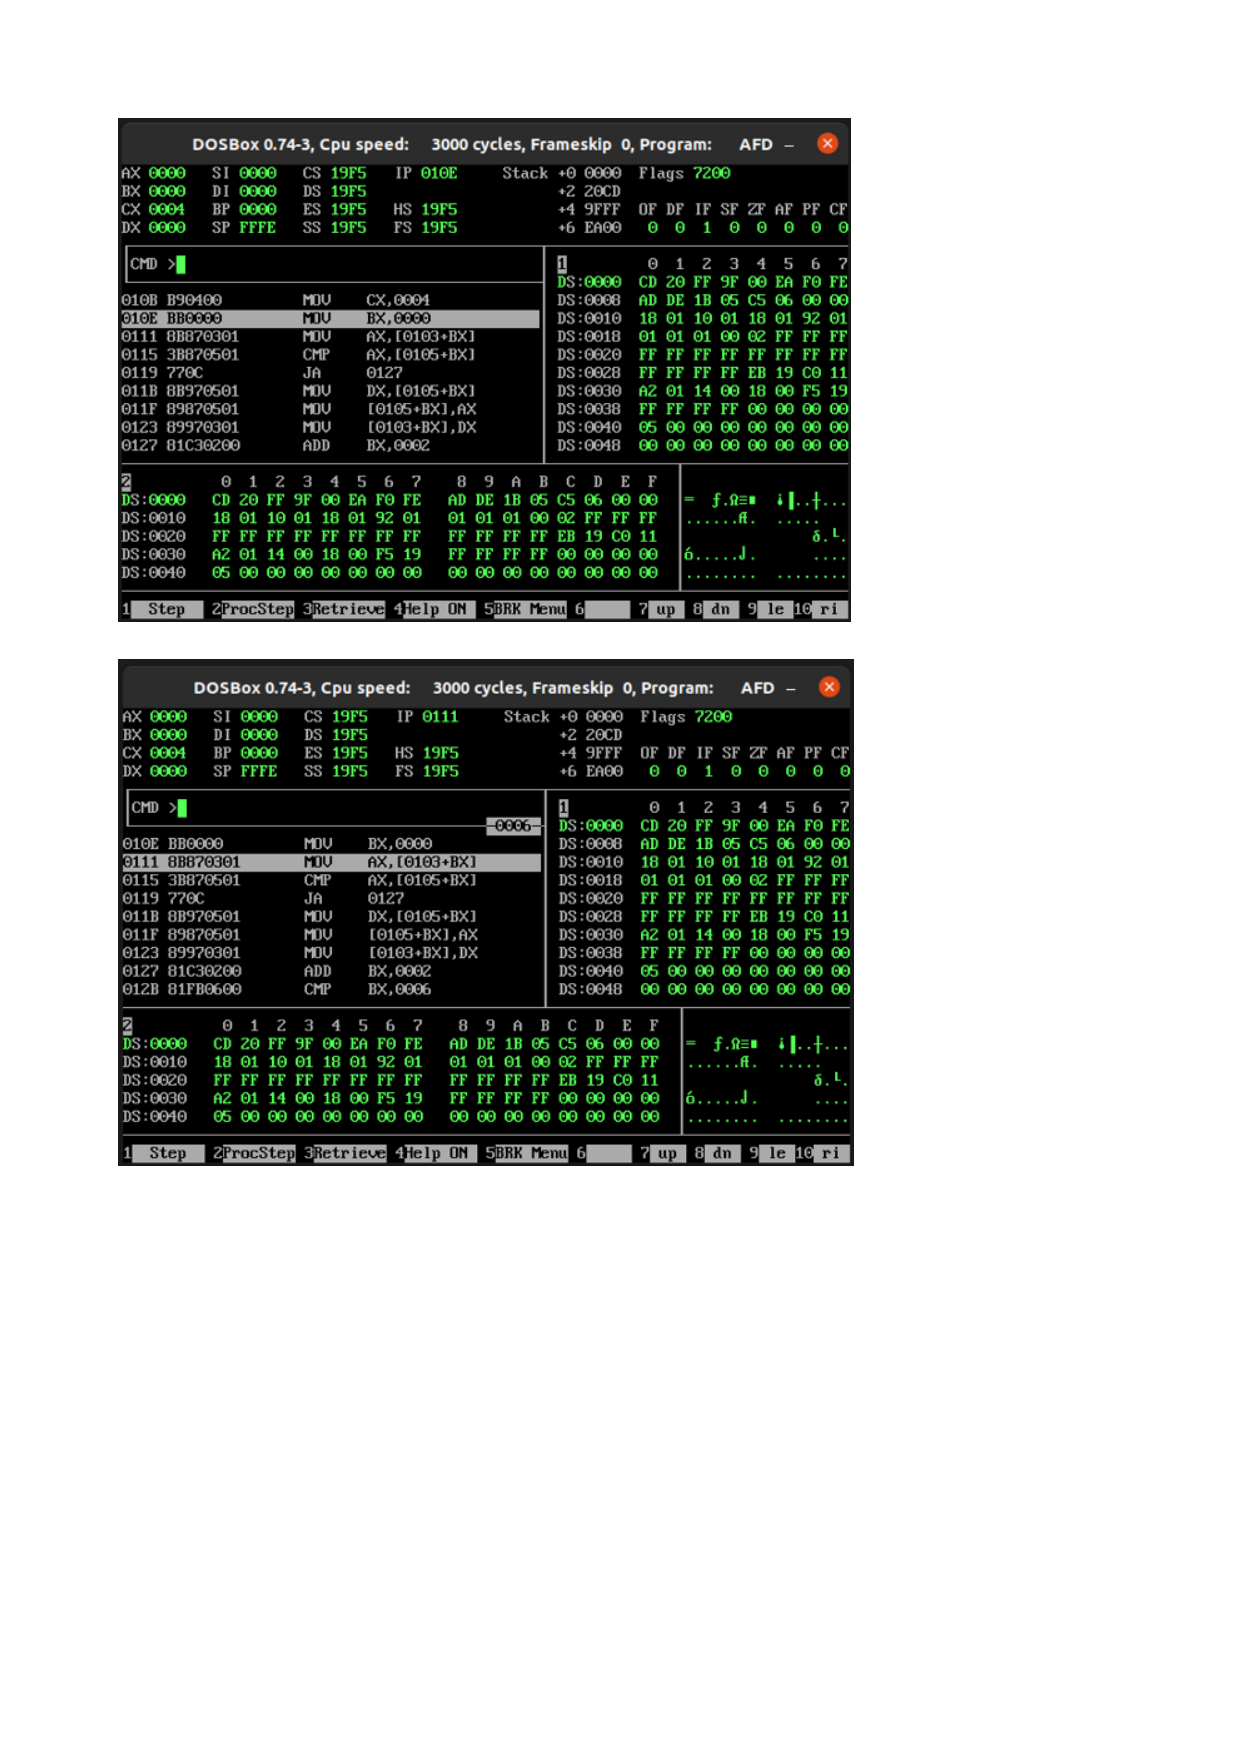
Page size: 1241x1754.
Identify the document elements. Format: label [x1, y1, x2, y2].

picture [118, 659, 854, 1166]
picture [118, 118, 851, 622]
